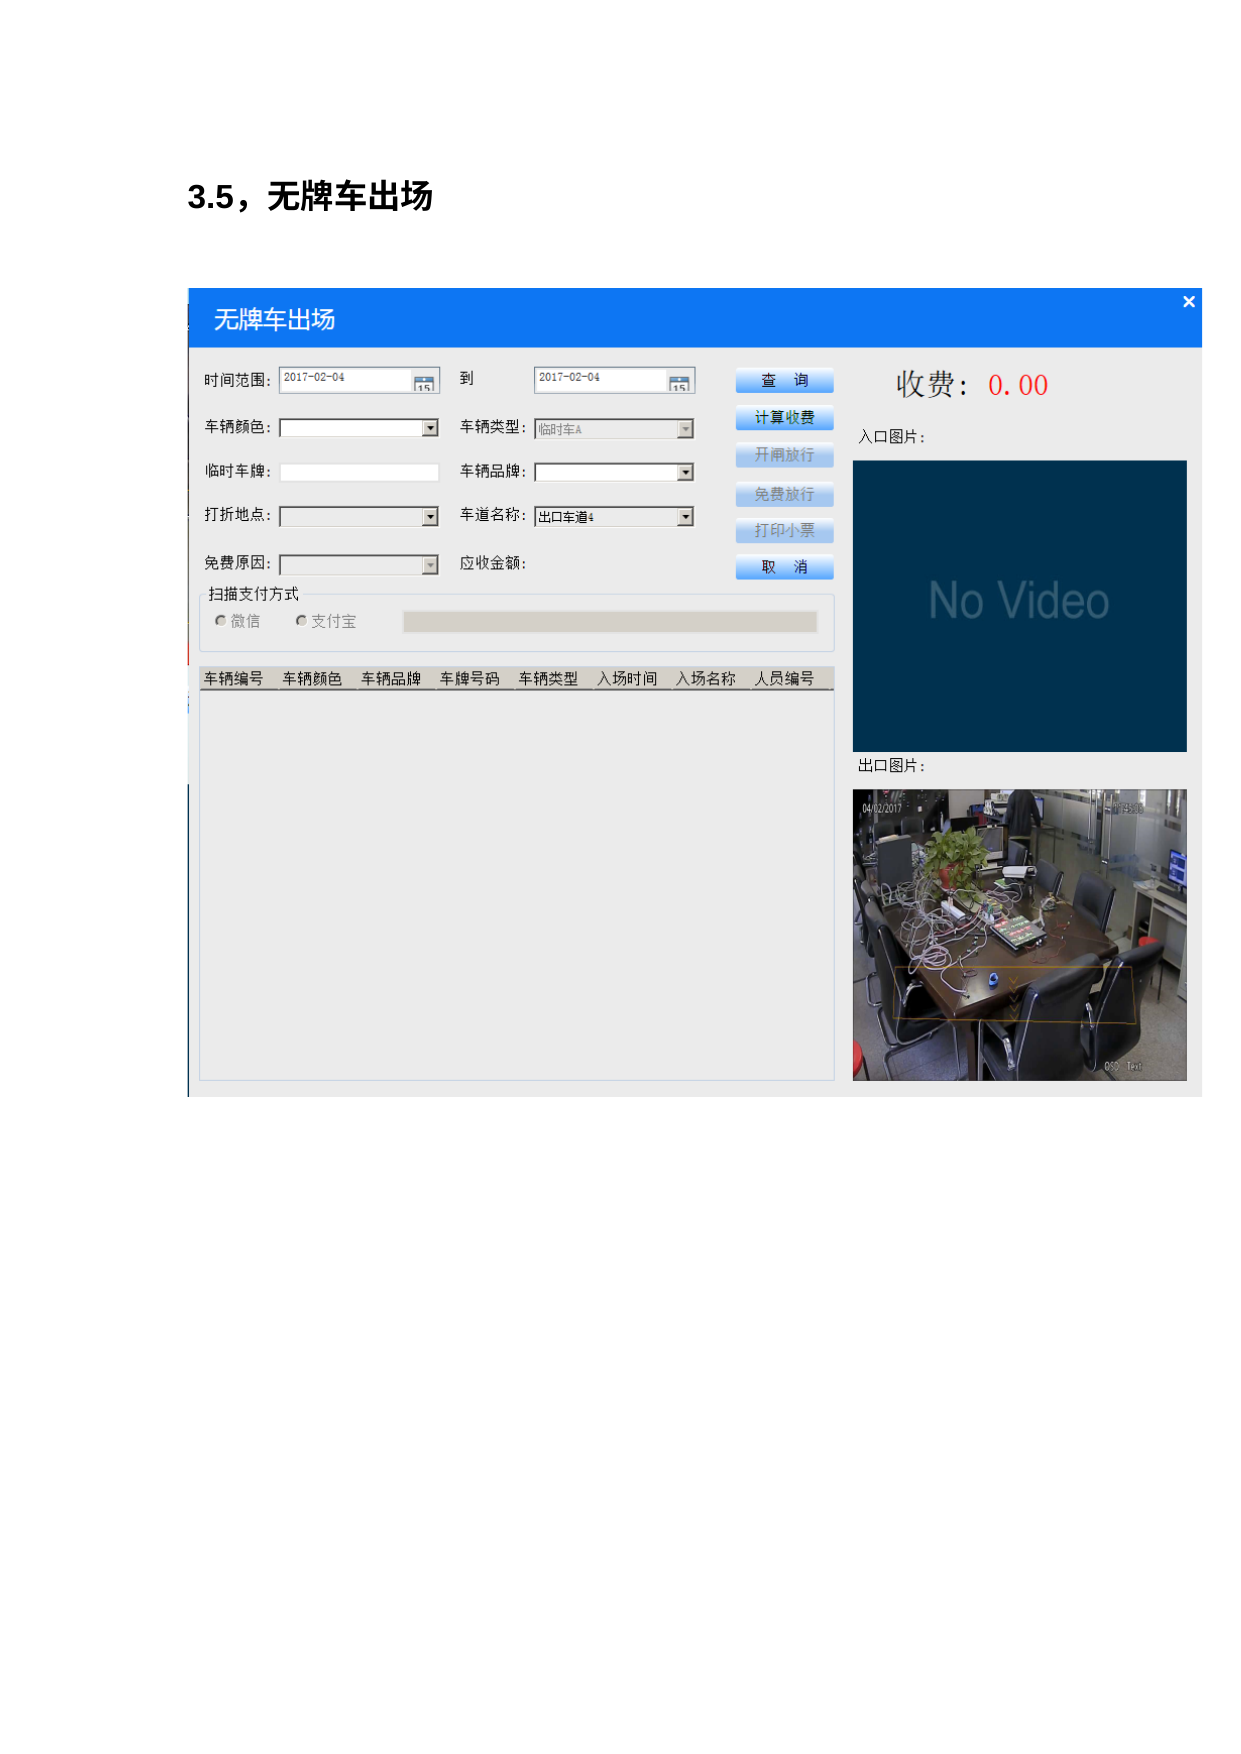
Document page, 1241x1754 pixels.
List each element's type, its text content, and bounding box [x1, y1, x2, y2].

subtitle 3.5，无牌车出场 [187, 162, 1053, 227]
picture [187, 288, 1203, 1097]
